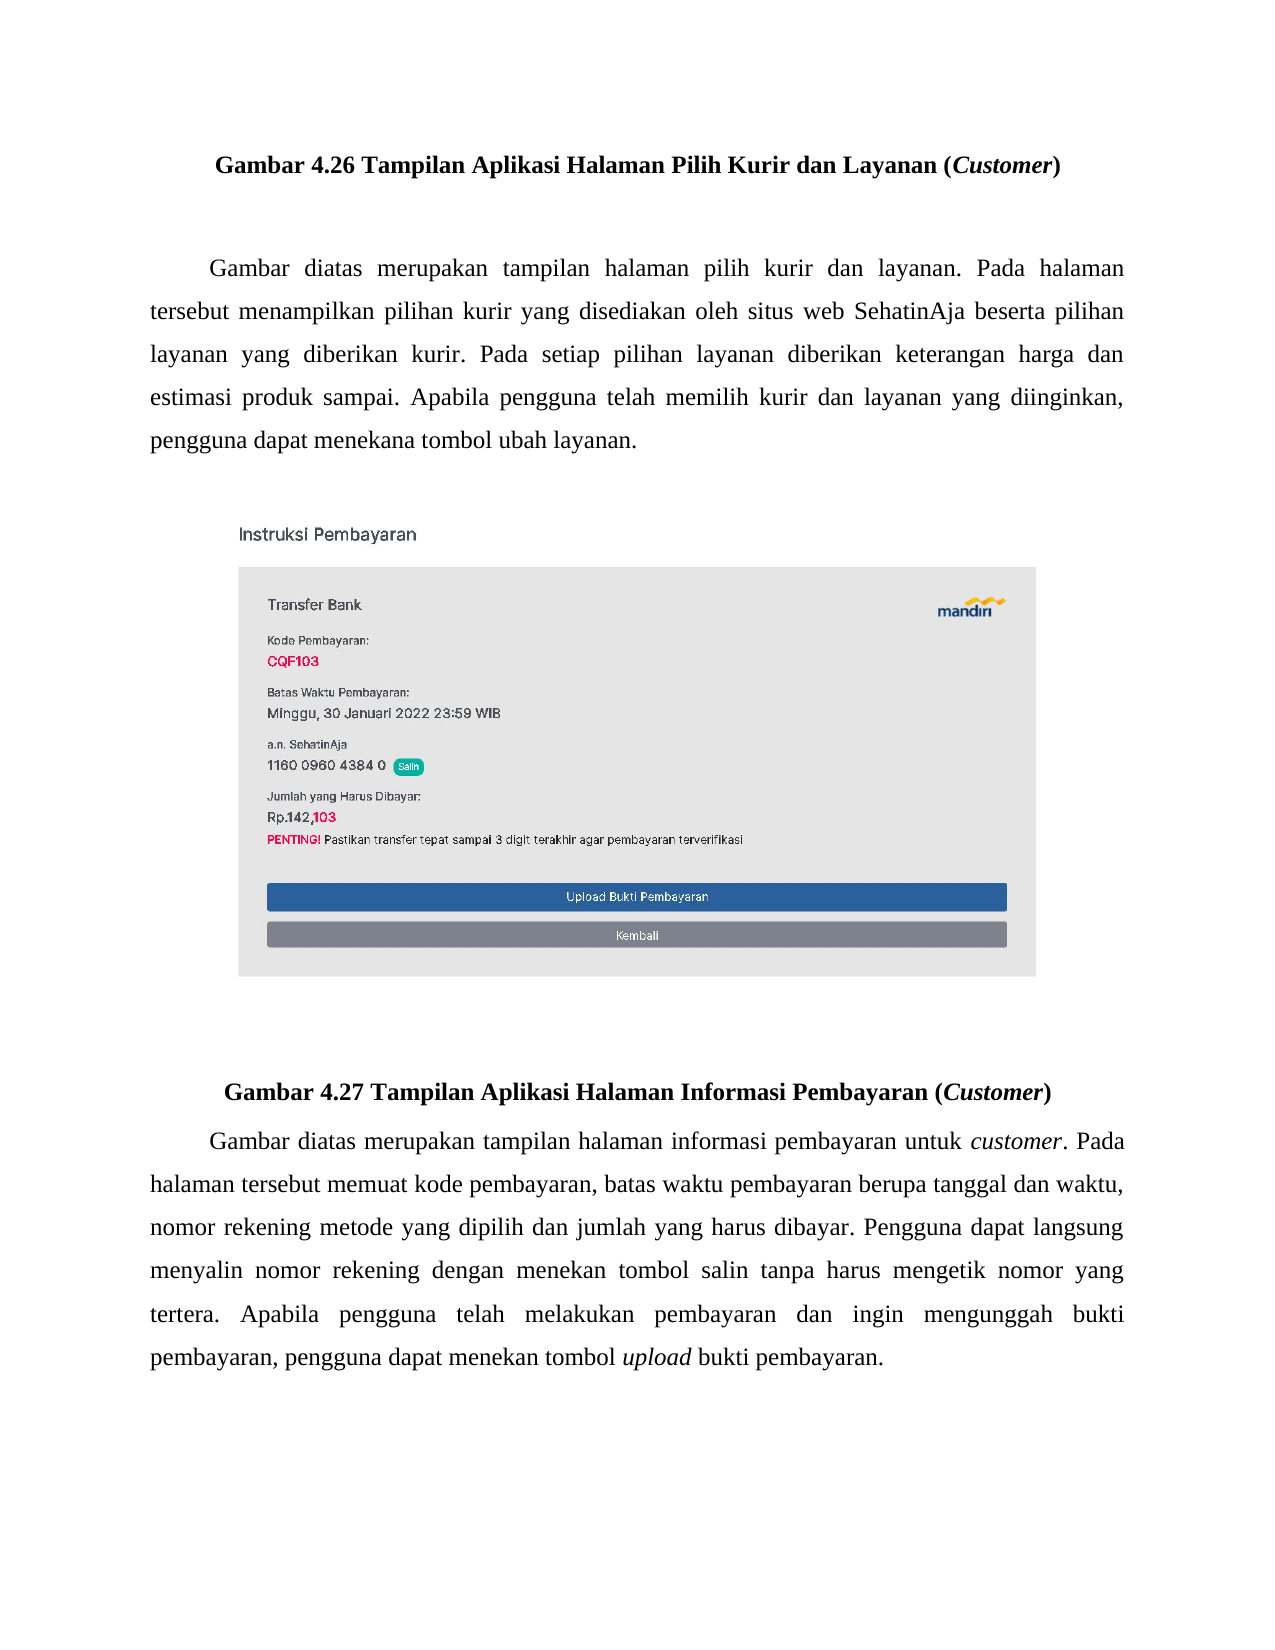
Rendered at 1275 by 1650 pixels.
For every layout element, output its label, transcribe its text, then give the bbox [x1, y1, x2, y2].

text Gambar diatas merupakan tampilan halaman pilih kurir dan layanan. Pada halaman tersebut menampilkan pilihan kurir yang disediakan oleh situs web SehatinAja beserta pilihan layanan yang diberikan kurir. Pada setiap pilihan layanan diberikan keterangan harga dan estimasi produk sampai. Apabila pengguna telah memilih kurir dan layanan yang diinginkan, pengguna dapat menekana tombol ubah layanan. [150, 253, 1125, 454]
text Gambar diatas merupakan tampilan halaman informasi pembayaran untuk customer. Pada halaman tersebut memuat kode pembayaran, batas waktu pembayaran berupa tanggal dan waktu, nomor rekening metode yang dipilih dan jumlah yang harus dibayar. Pengguna dapat langsung menyalin nomor rekening dengan menekan tombol salin tanpa harus mengetik nomor yang tertera. Apabila pengguna telah melakukan pembayaran dan ingin mengunggah bukti pembayaran, pengguna dapat menekan tombol upload bukti pembayaran. [150, 1126, 1125, 1371]
text Gambar 4.27 Tampilan Aplikasi Halaman Informasi Pembayaran (Customer) [150, 1077, 1125, 1105]
picture [210, 508, 1065, 1005]
text Gambar 4.26 Tampilan Aplikasi Halaman Pilih Kurir dan Layanan (Customer) [150, 150, 1125, 179]
